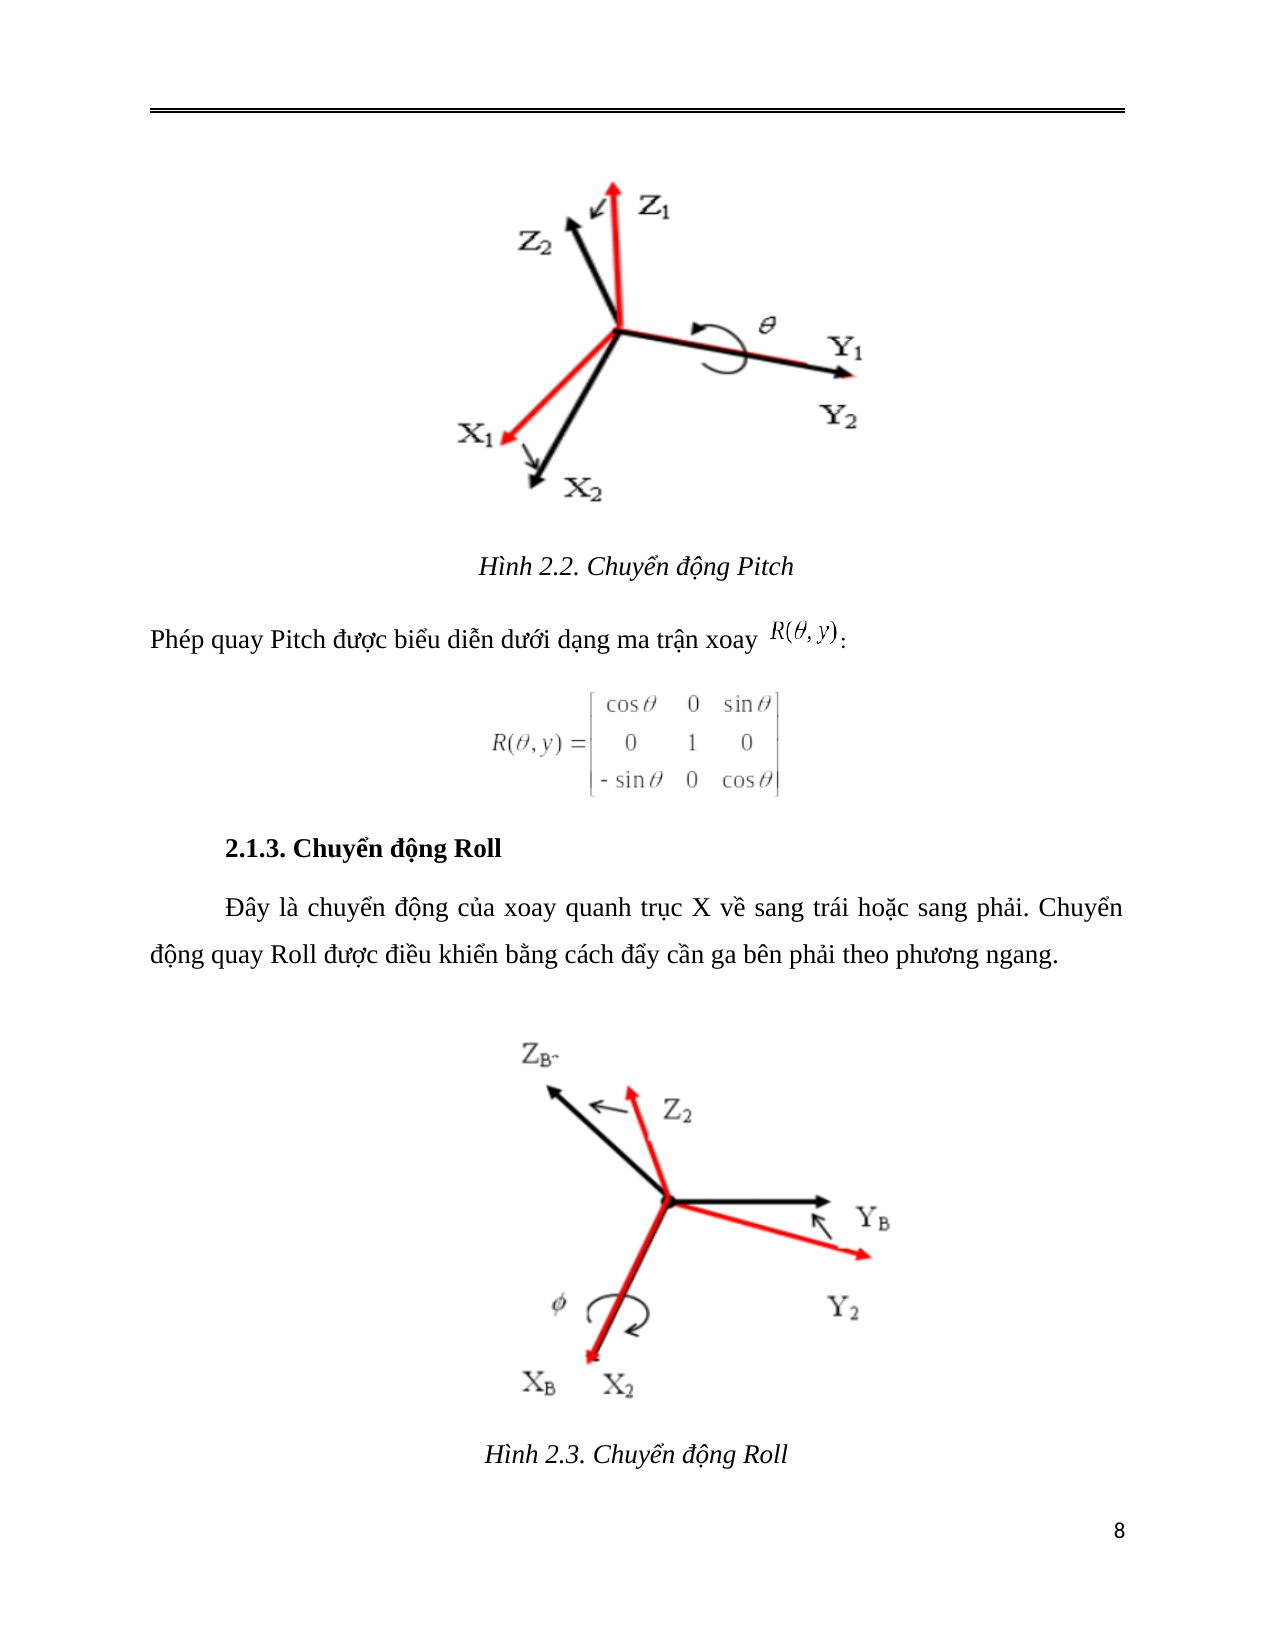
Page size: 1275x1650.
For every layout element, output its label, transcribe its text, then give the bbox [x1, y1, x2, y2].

text Phép quay Pitch được biểu diễn dưới dạng ma trận xoay : [150, 614, 1125, 654]
picture [441, 1001, 909, 1408]
text Đây là chuyển động của xoay quanh trục X về sang trái hoặc sang phải. Chuyển động quay Roll được điều khiển bằng cách đẩy cần ga bên phải theo phương ngang. [150, 892, 1125, 969]
text Hình 2.3. Chuyển động Roll [150, 1438, 1125, 1469]
text Hình 2.2. Chuyển động Pitch [150, 550, 1125, 582]
text Chuyển động Roll [225, 832, 1125, 863]
picture [388, 150, 883, 520]
